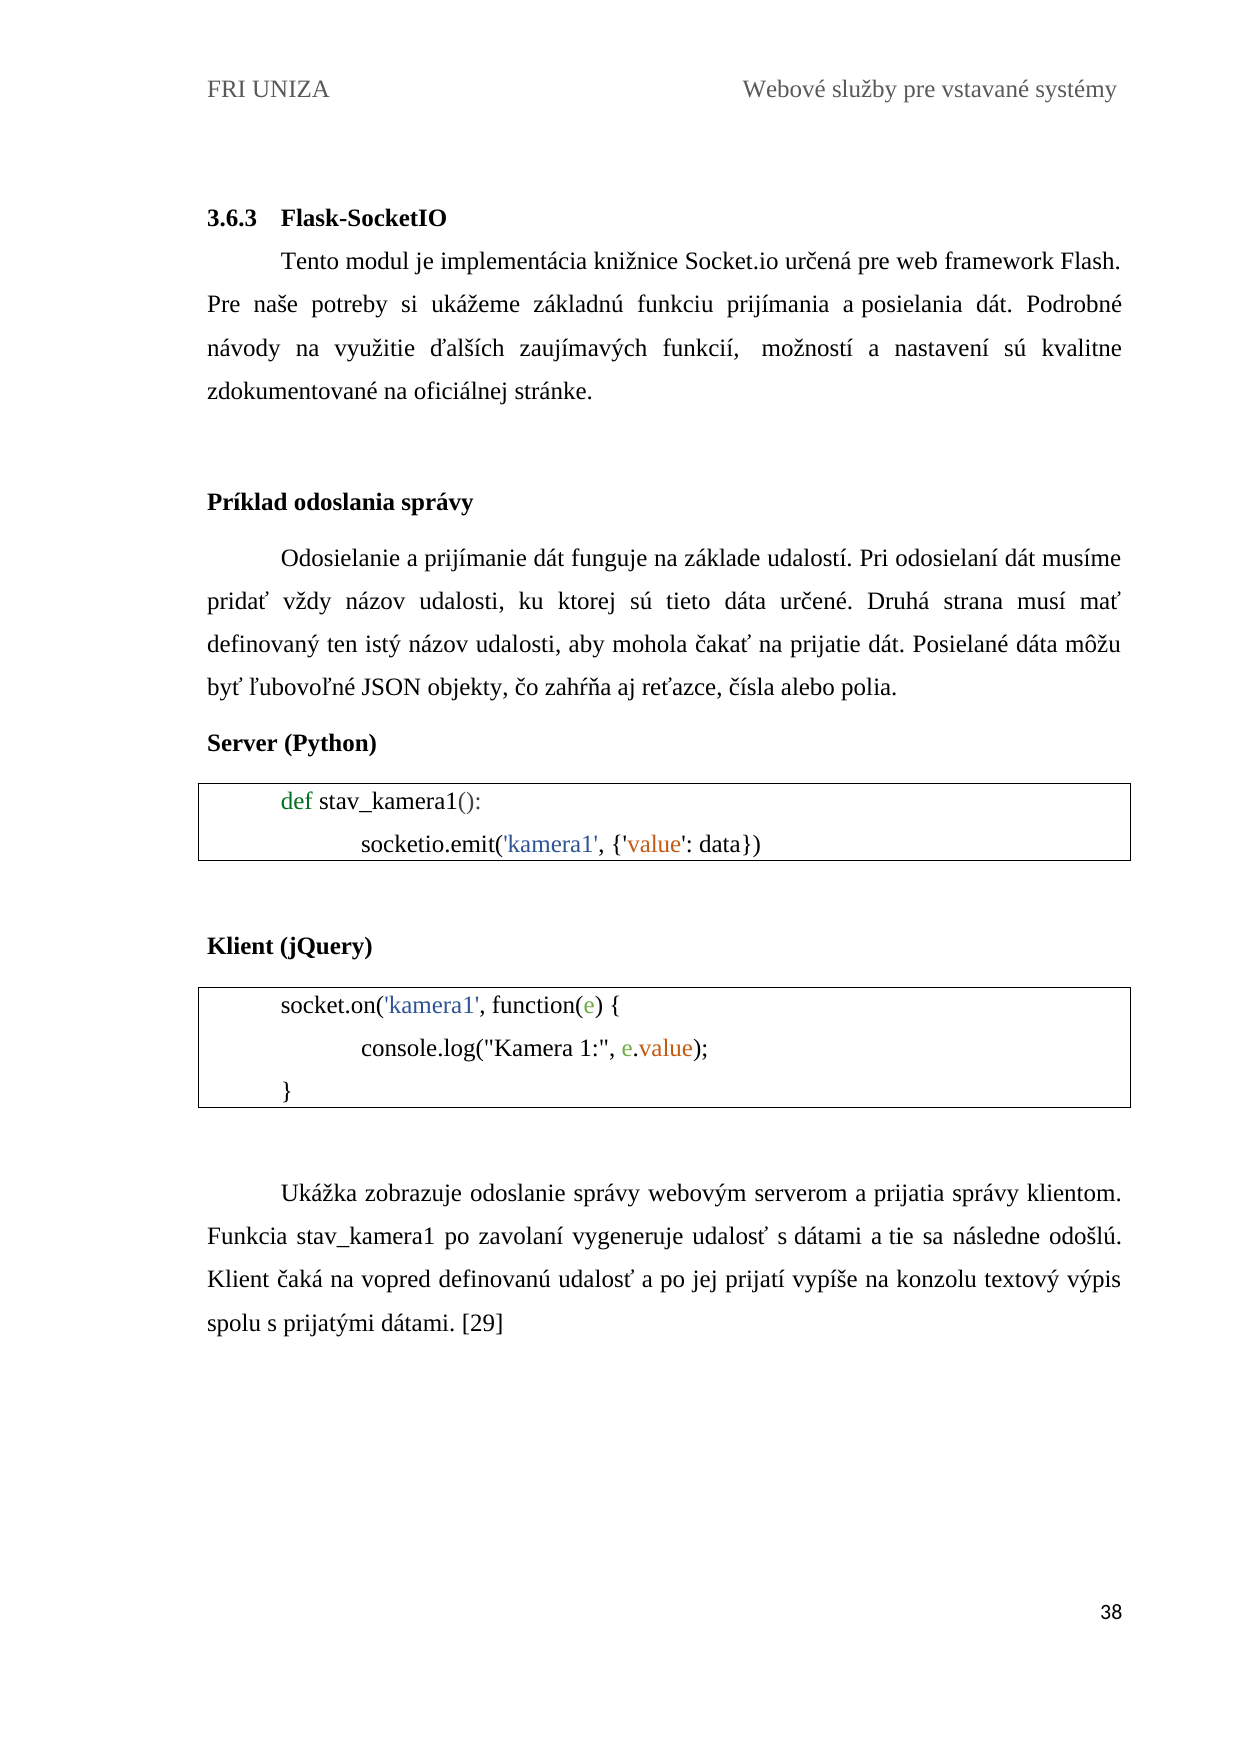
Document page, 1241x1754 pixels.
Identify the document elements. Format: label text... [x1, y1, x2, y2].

text console.log("Kamera 1:", e.value); [199, 1030, 1130, 1062]
text socket.on('kamera1', function(e) { [199, 988, 1130, 1019]
text Odosielanie a prijímanie dát funguje na základe udalostí. Pri odosielaní dát musíme pridať vždy názov udalosti, ku ktorej sú tieto dáta určené. Druhá strana musí mať definovaný ten istý názov udalosti, aby mohola čakať na prijatie dát. Posielané dáta môžu byť ľubovoľné JSON objekty, čo zahŕňa aj reťazce, čísla alebo polia. [207, 543, 1122, 701]
text socketio.emit('kamera1', {'value': data}) [199, 826, 1130, 860]
text Ukážka zobrazuje odoslanie správy webovým serverom a prijatia správy klientom. Funkcia stav_kamera1 po zavolaní vygeneruje udalosť s dátami a tie sa následne odošlú. Klient čaká na vopred definovanú udalosť a po jej prijatí vypíše na konzolu textový výpis spolu s prijatými dátami. [207, 1178, 1122, 1336]
text } [199, 1073, 1130, 1107]
text Príklad odoslania správy [207, 487, 1122, 516]
text Server (Python) [207, 728, 1122, 756]
text def stav_kamera1(): [199, 784, 1130, 815]
text Klient (jQuery) [207, 931, 1122, 960]
subtitle Flask-SocketIO [207, 203, 1122, 232]
text Tento modul je implementácia knižnice Socket.io určená pre web framework Flash. Pre naše potreby si ukážeme základnú funkciu prijímania a posielania dát. Podrobné návody na využitie ďalších zaujímavých funkcií, možností a nastavení sú kvalitne zdokumentované na oficiálnej stránke. [207, 246, 1122, 404]
